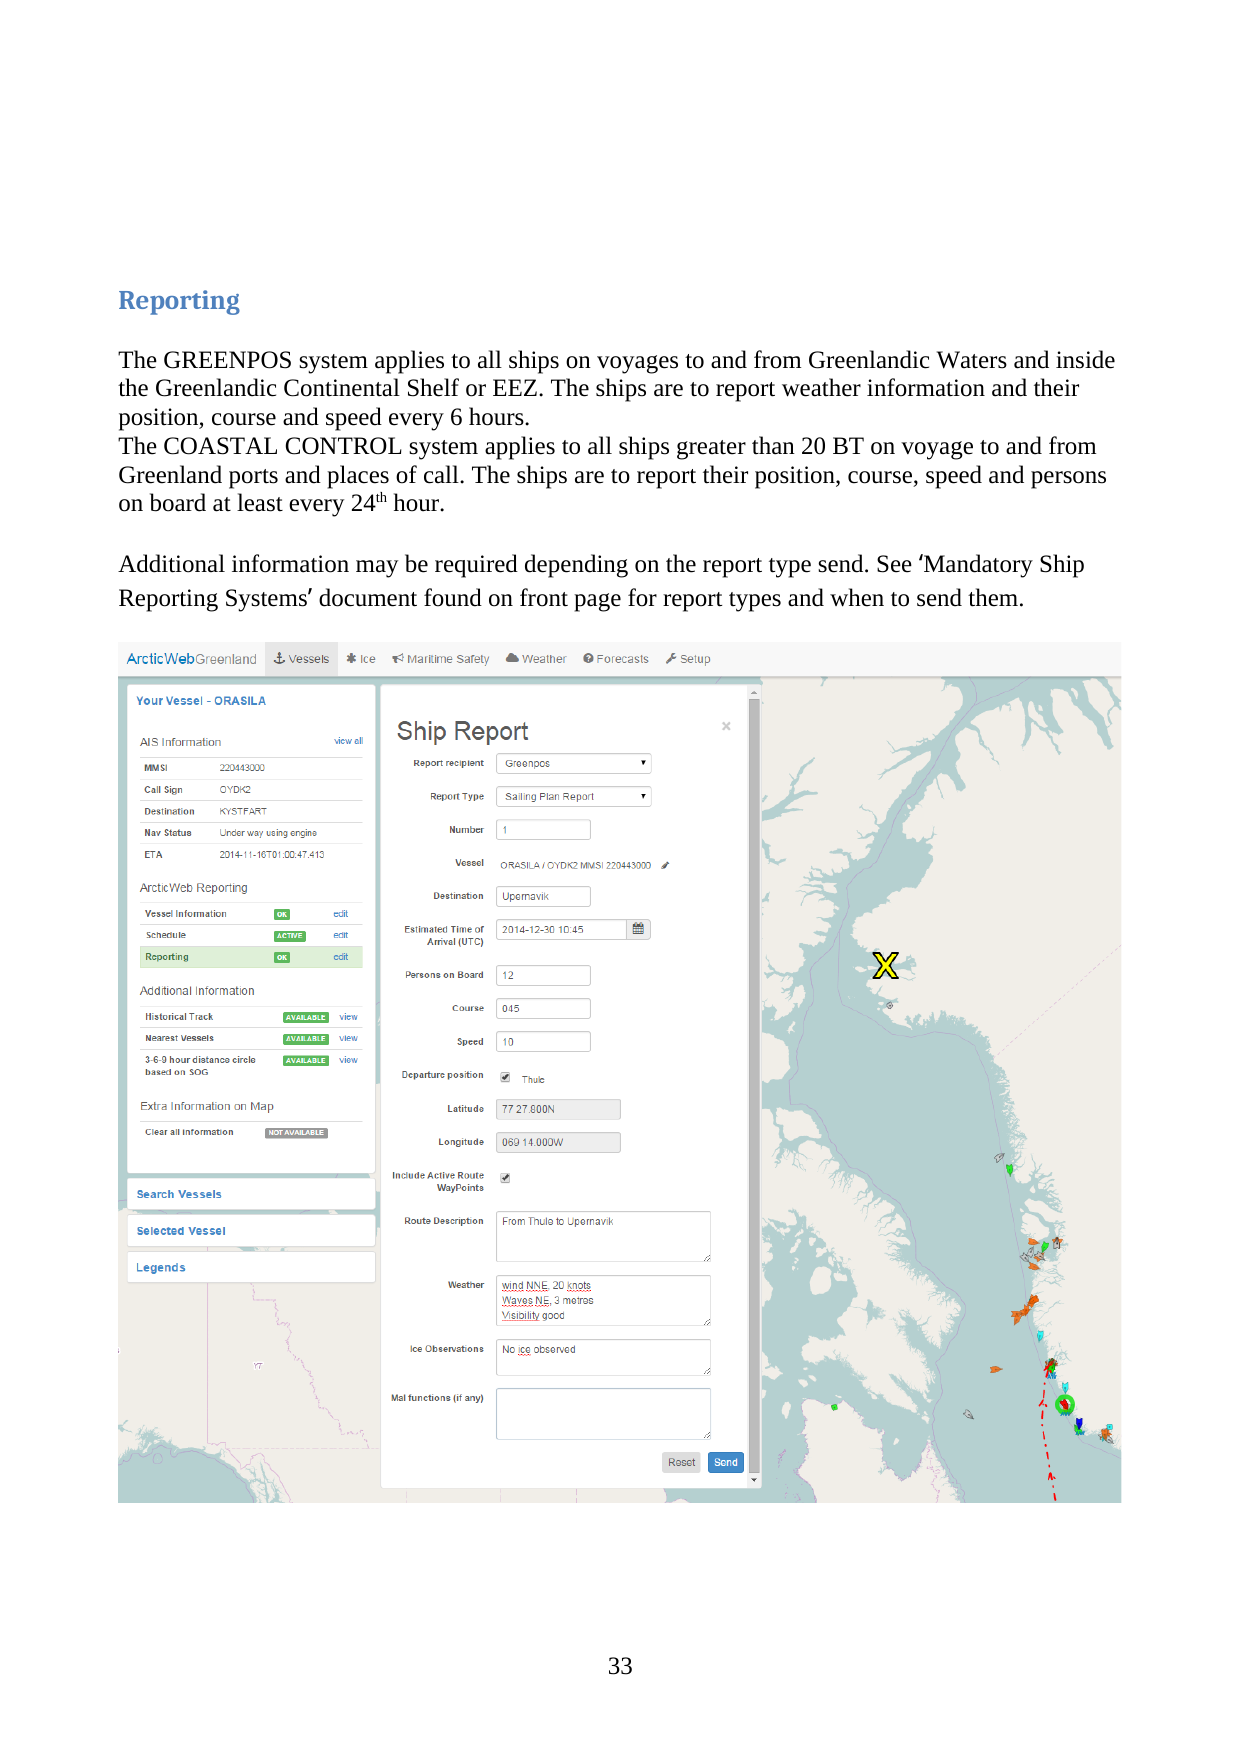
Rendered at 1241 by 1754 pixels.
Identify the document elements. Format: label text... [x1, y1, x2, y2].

subtitle Reporting [118, 285, 1122, 316]
text The GREENPOS system applies to all ships on voyages to and from Greenlandic Waters and inside the Greenlandic Continental Shelf or EEZ. The ships are to report weather information and their position, course and speed every 6 hours. [118, 345, 1122, 431]
text The COASTAL CONTROL system applies to all ships greater than 20 BT on voyage to and from Greenland ports and places of call. The ships are to report their position, course, speed and persons on board at least every 24th hour. [118, 431, 1122, 517]
picture [118, 642, 1122, 1503]
text Additional information may be required depending on the report type send. See ‘Mandatory Ship Reporting Systems’ document found on front page for report types and when to send them. [118, 546, 1122, 614]
